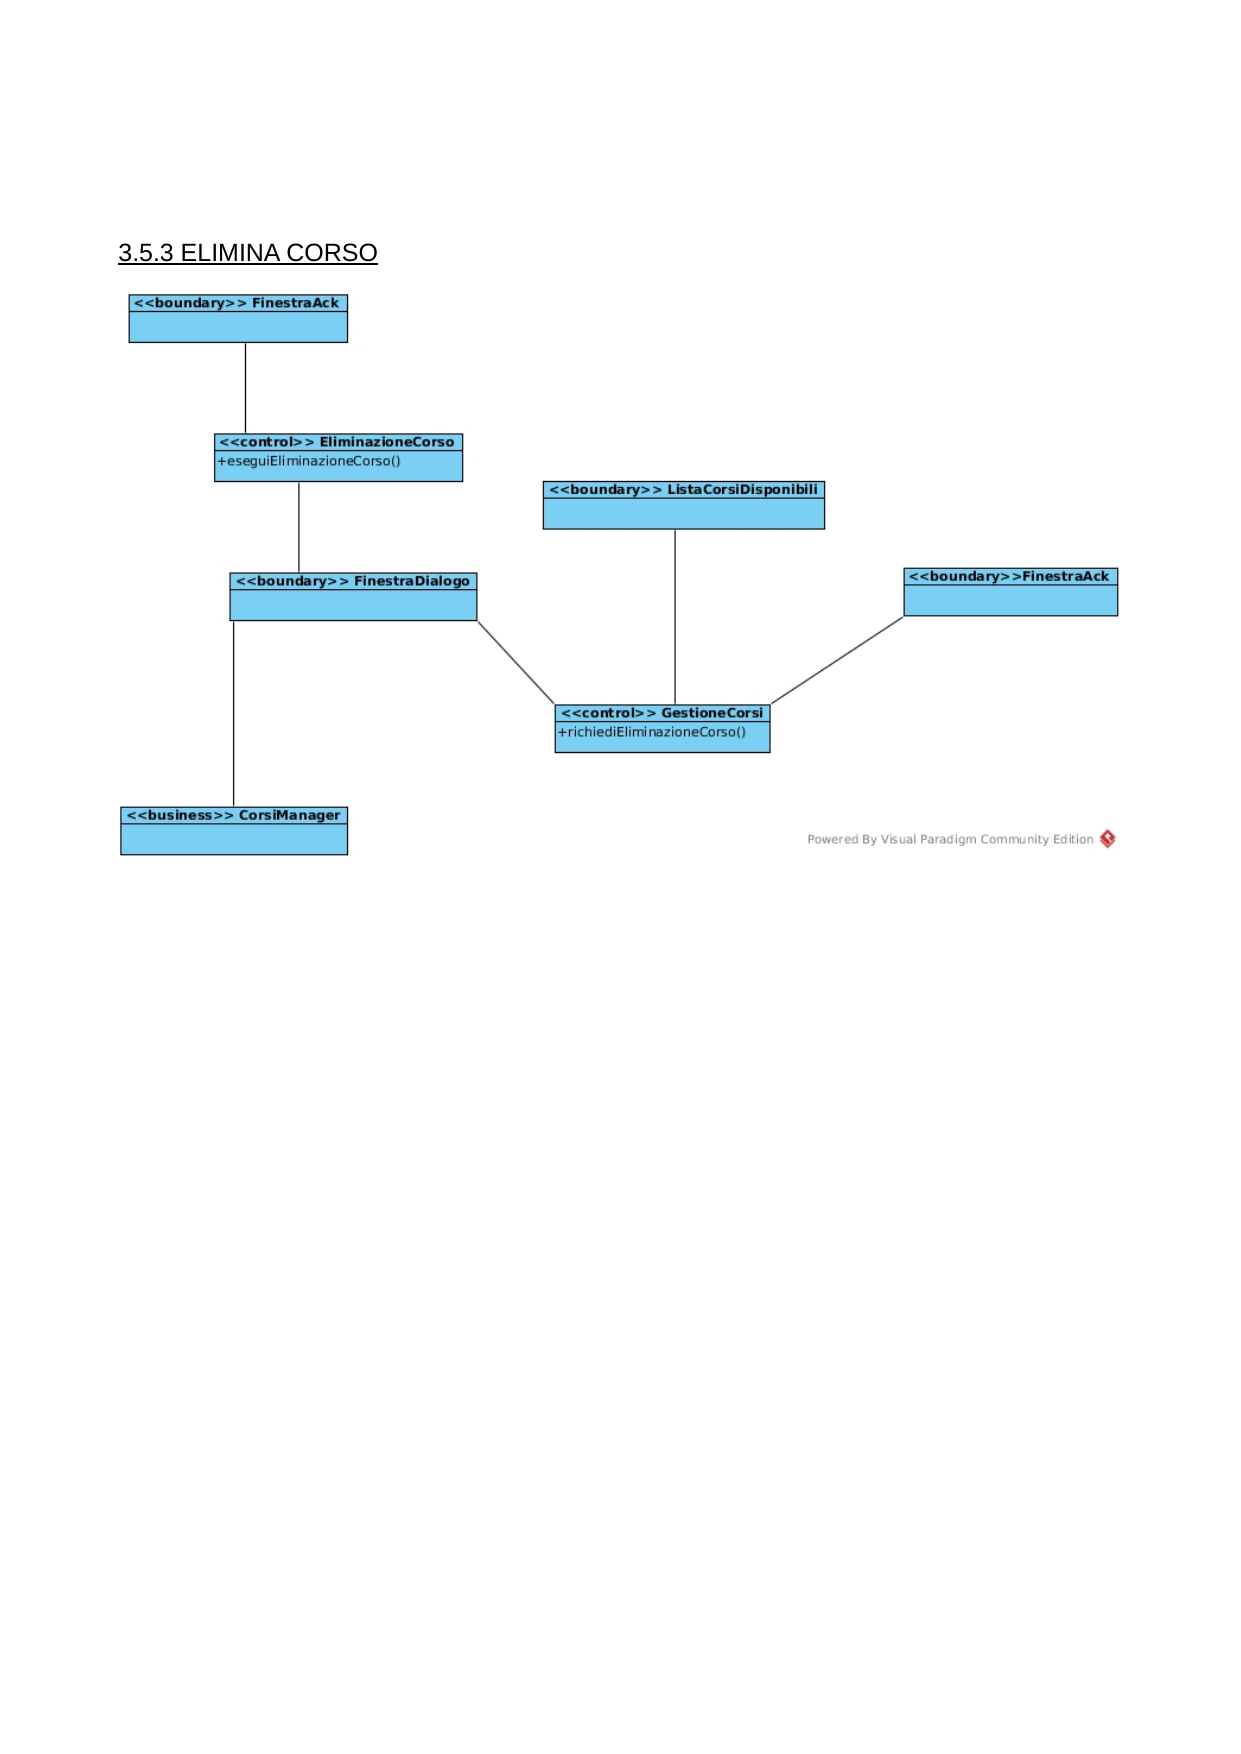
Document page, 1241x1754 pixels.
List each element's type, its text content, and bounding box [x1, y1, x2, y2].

text 3.5.3 ELIMINA CORSO [118, 238, 1122, 267]
picture [118, 292, 1122, 859]
